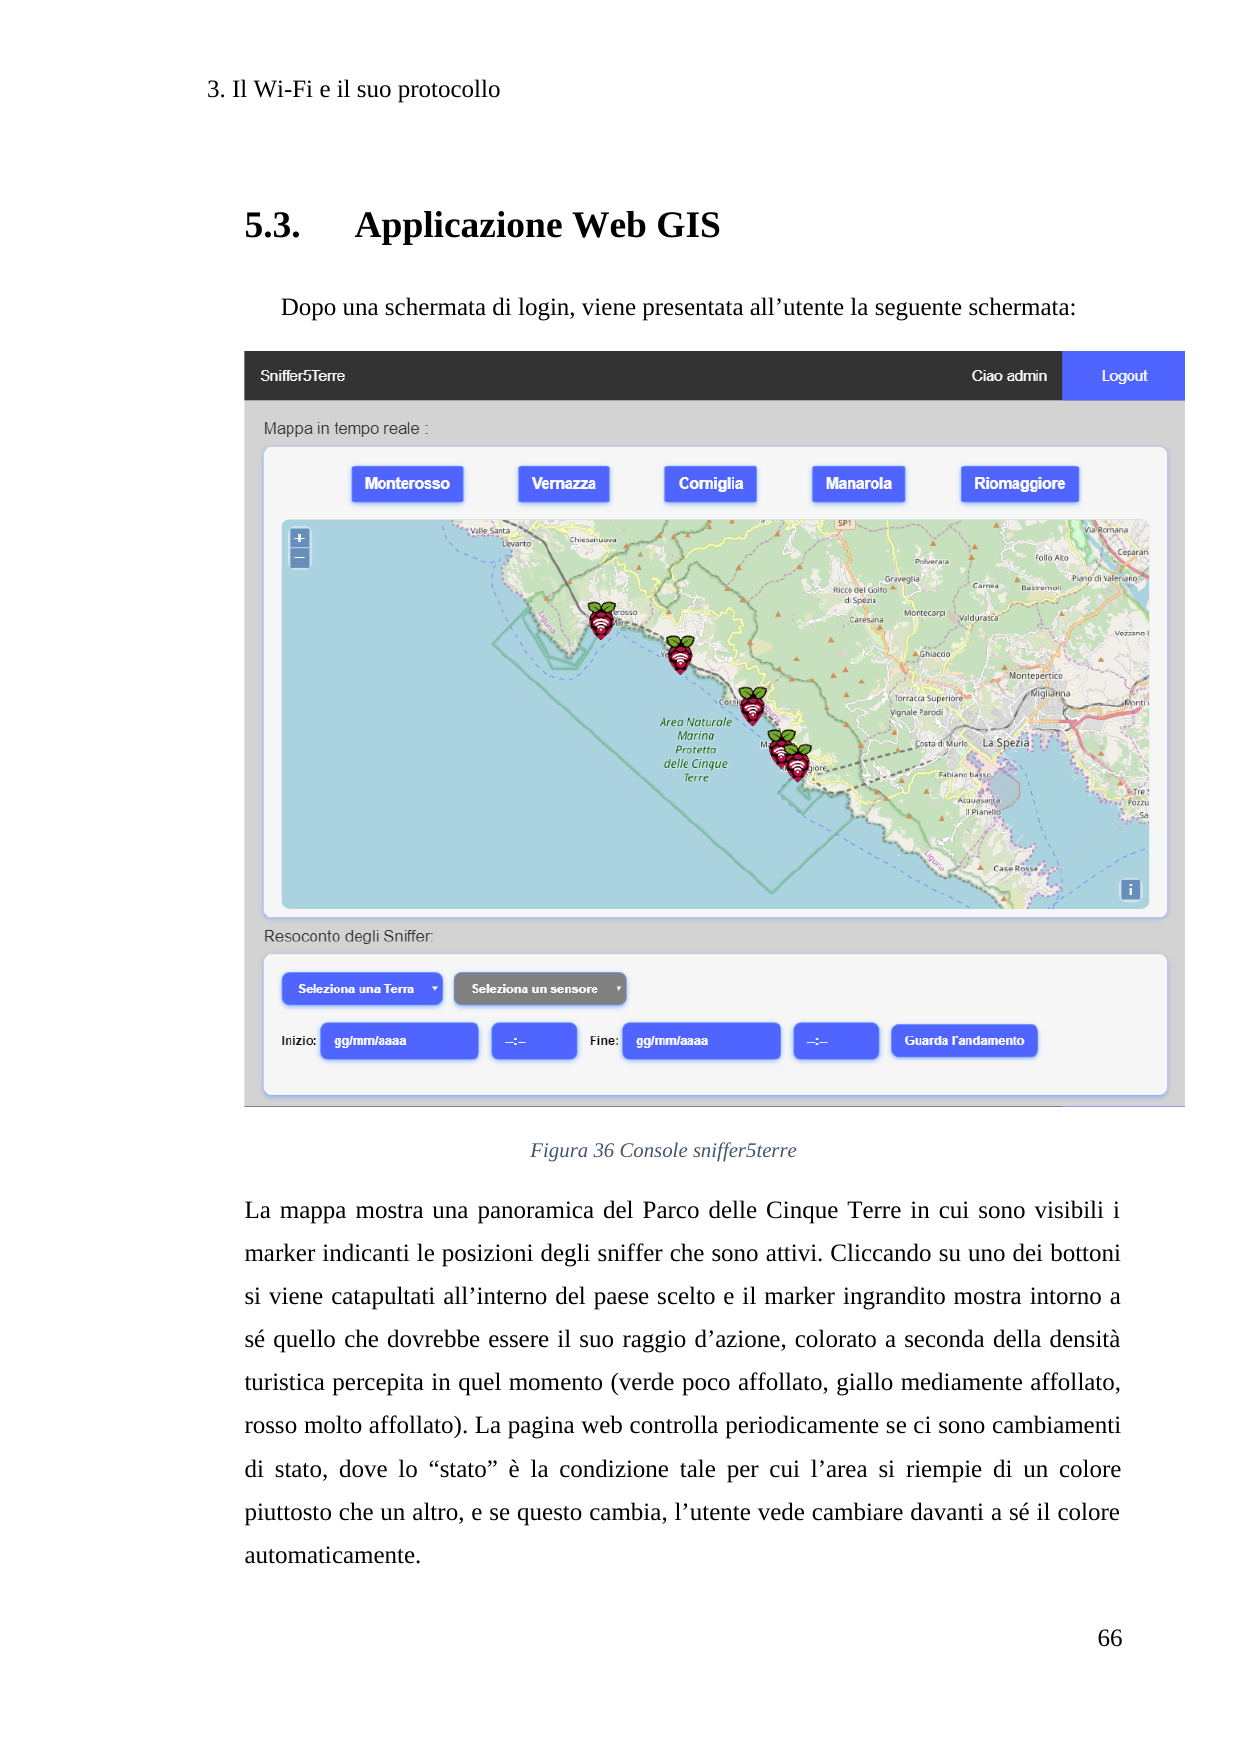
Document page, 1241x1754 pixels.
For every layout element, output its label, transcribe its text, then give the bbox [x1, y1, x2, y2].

text La mappa mostra una panoramica del Parco delle Cinque Terre in cui sono visibili i marker indicanti le posizioni degli sniffer che sono attivi. Cliccando su uno dei bottoni si viene catapultati all’interno del paese scelto e il marker ingrandito mostra intorno a sé quello che dovrebbe essere il suo raggio d’azione, colorato a seconda della densità turistica percepita in quel momento (verde poco affollato, giallo mediamente affollato, rosso molto affollato). La pagina web controlla periodicamente se ci sono cambiamenti di stato, dove lo “stato” è la condizione tale per cui l’area si riempie di un colore piuttosto che un altro, e se questo cambia, l’utente vede cambiare davanti a sé il colore automaticamente. [244, 1195, 1122, 1569]
text Applicazione Web GIS [244, 202, 1122, 245]
picture [244, 351, 1185, 1107]
text Dopo una schermata di login, viene presentata all’utente la seguente schermata: [244, 292, 1122, 321]
